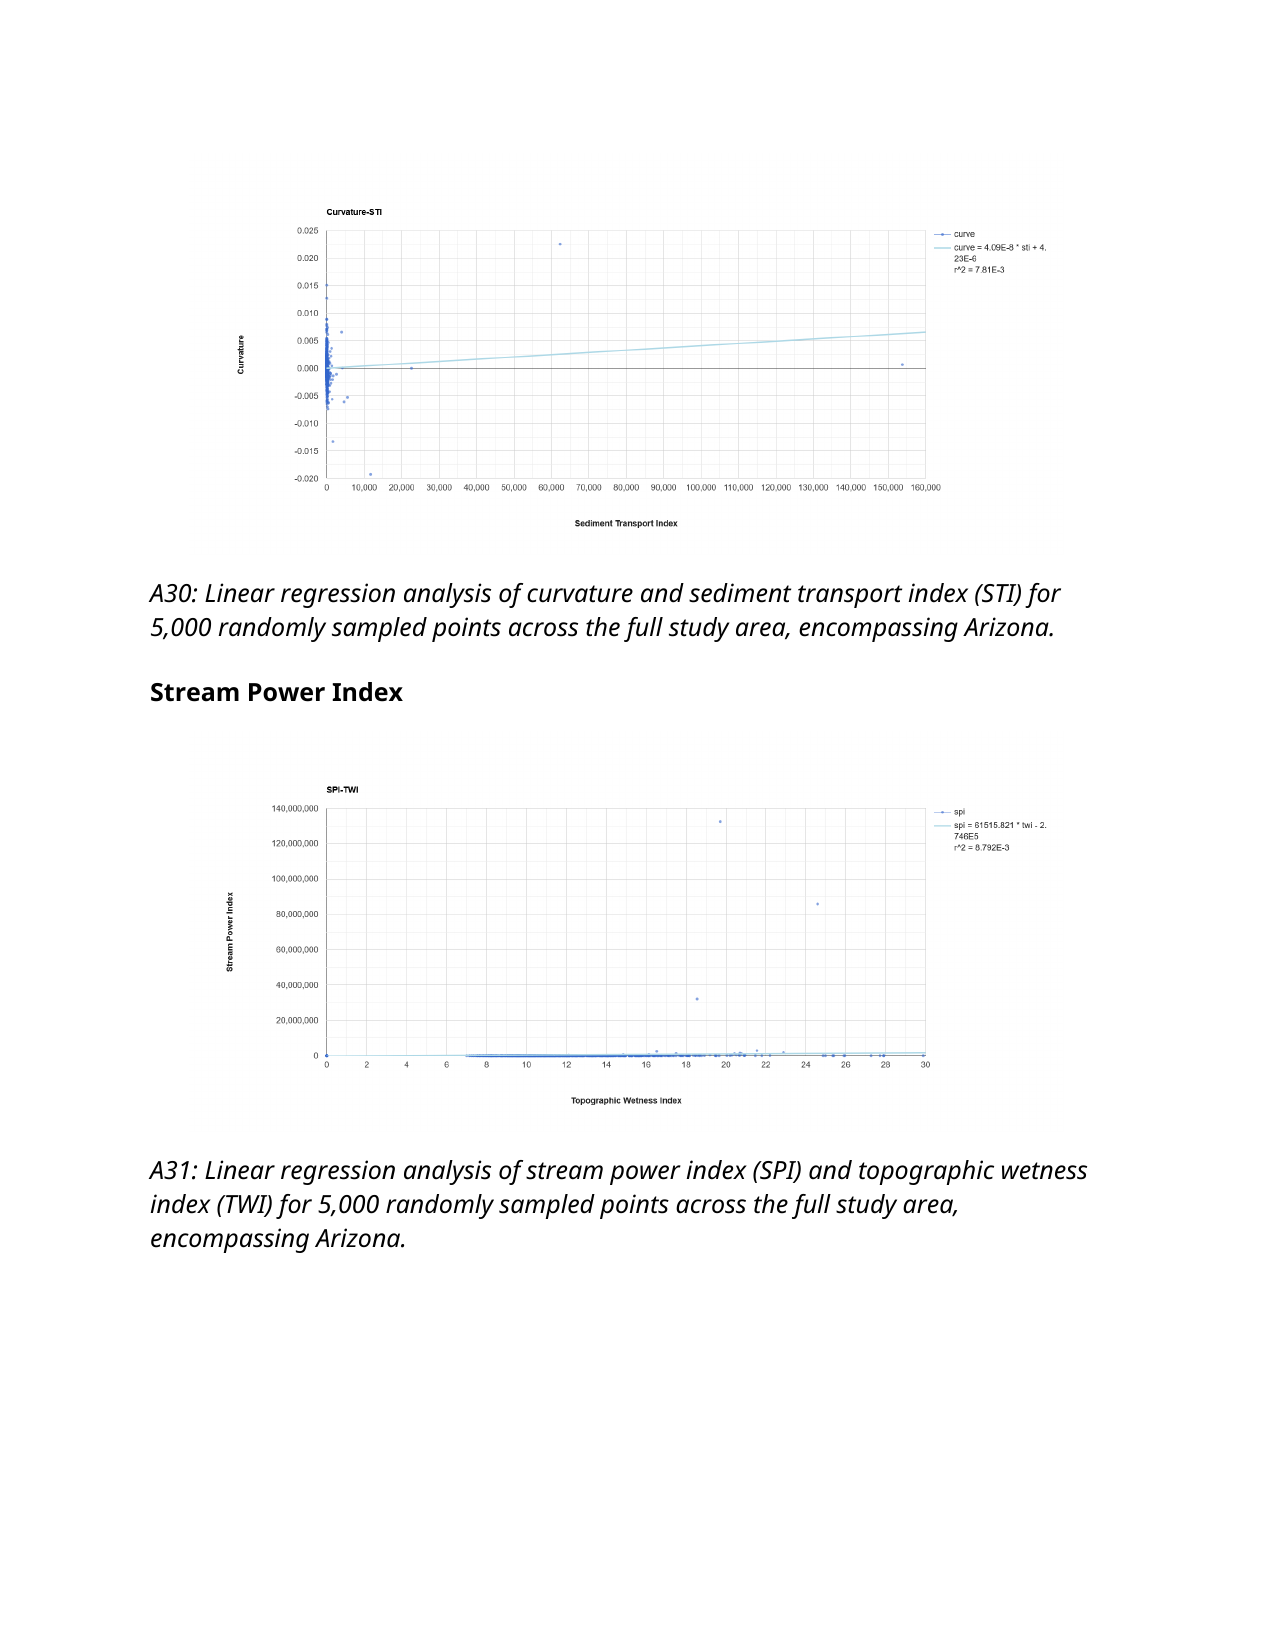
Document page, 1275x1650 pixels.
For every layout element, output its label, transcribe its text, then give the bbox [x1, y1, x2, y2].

picture [188, 731, 1064, 1132]
table_header A31: Linear regression analysis of stream power index (SPI) and topographic wetness index (TWI) for 5,000 randomly sampled points across the full study area, encompassing Arizona. [139, 728, 1114, 1267]
table_header A30: Linear regression analysis of curvature and sediment transport index (STI) for 5,000 randomly sampled points across the full study area, encompassing Arizona. [139, 150, 1114, 656]
text Stream Power Index [150, 675, 1125, 709]
picture [188, 153, 1064, 555]
